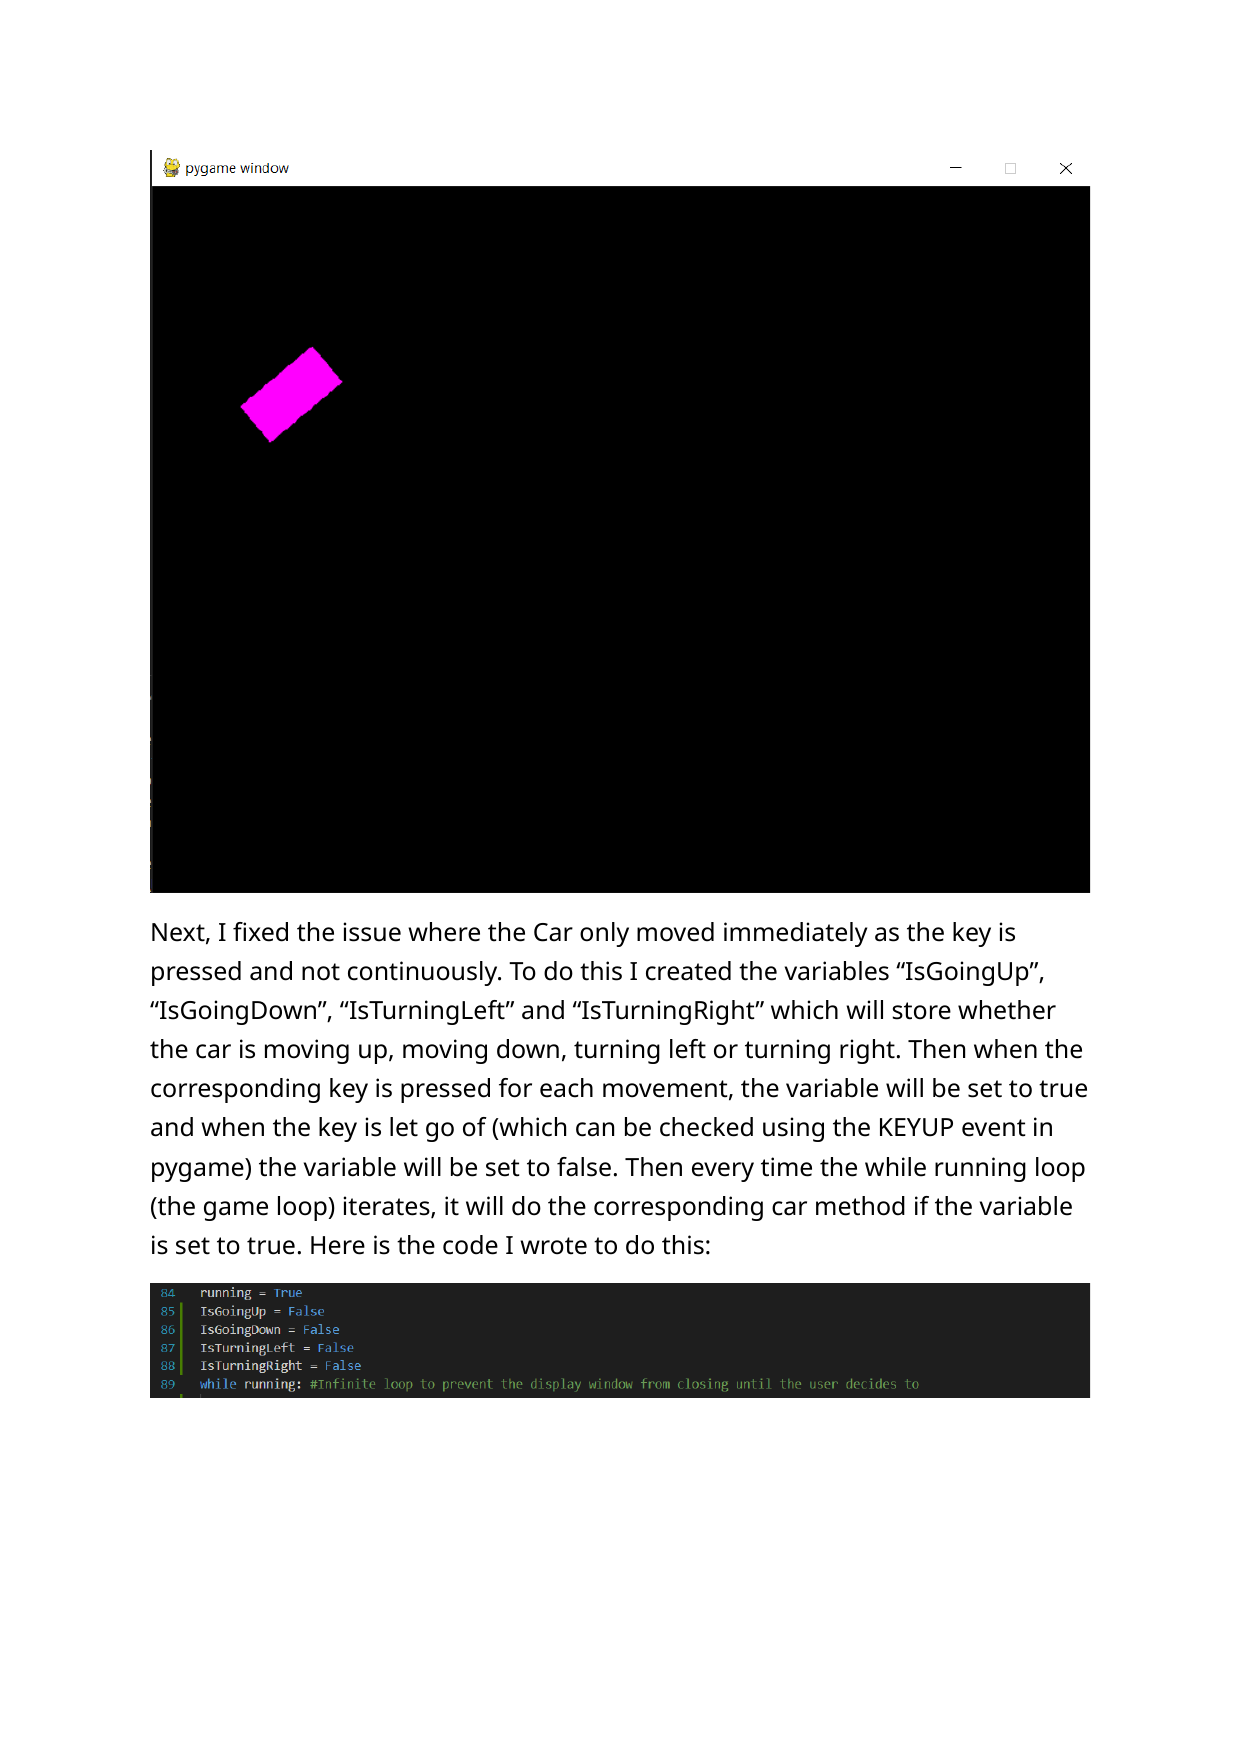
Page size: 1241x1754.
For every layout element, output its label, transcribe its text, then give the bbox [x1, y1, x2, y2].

text Next, I fixed the issue where the Car only moved immediately as the key is pressed and not continuously. To do this I created the variables “IsGoingUp”, “IsGoingDown”, “IsTurningLeft” and “IsTurningRight” which will store whether the car is moving up, moving down, turning left or turning right. Then when the corresponding key is pressed for each movement, the variable will be set to true and when the key is let go of (which can be checked using the KEYUP event in pygame) the variable will be set to false. Then every time the while running loop (the game loop) iterates, it will do the corresponding car method if the variable is set to true. Here is the code I wrote to do this: [150, 914, 1090, 1262]
picture [150, 1283, 1091, 1398]
picture [150, 150, 1091, 893]
